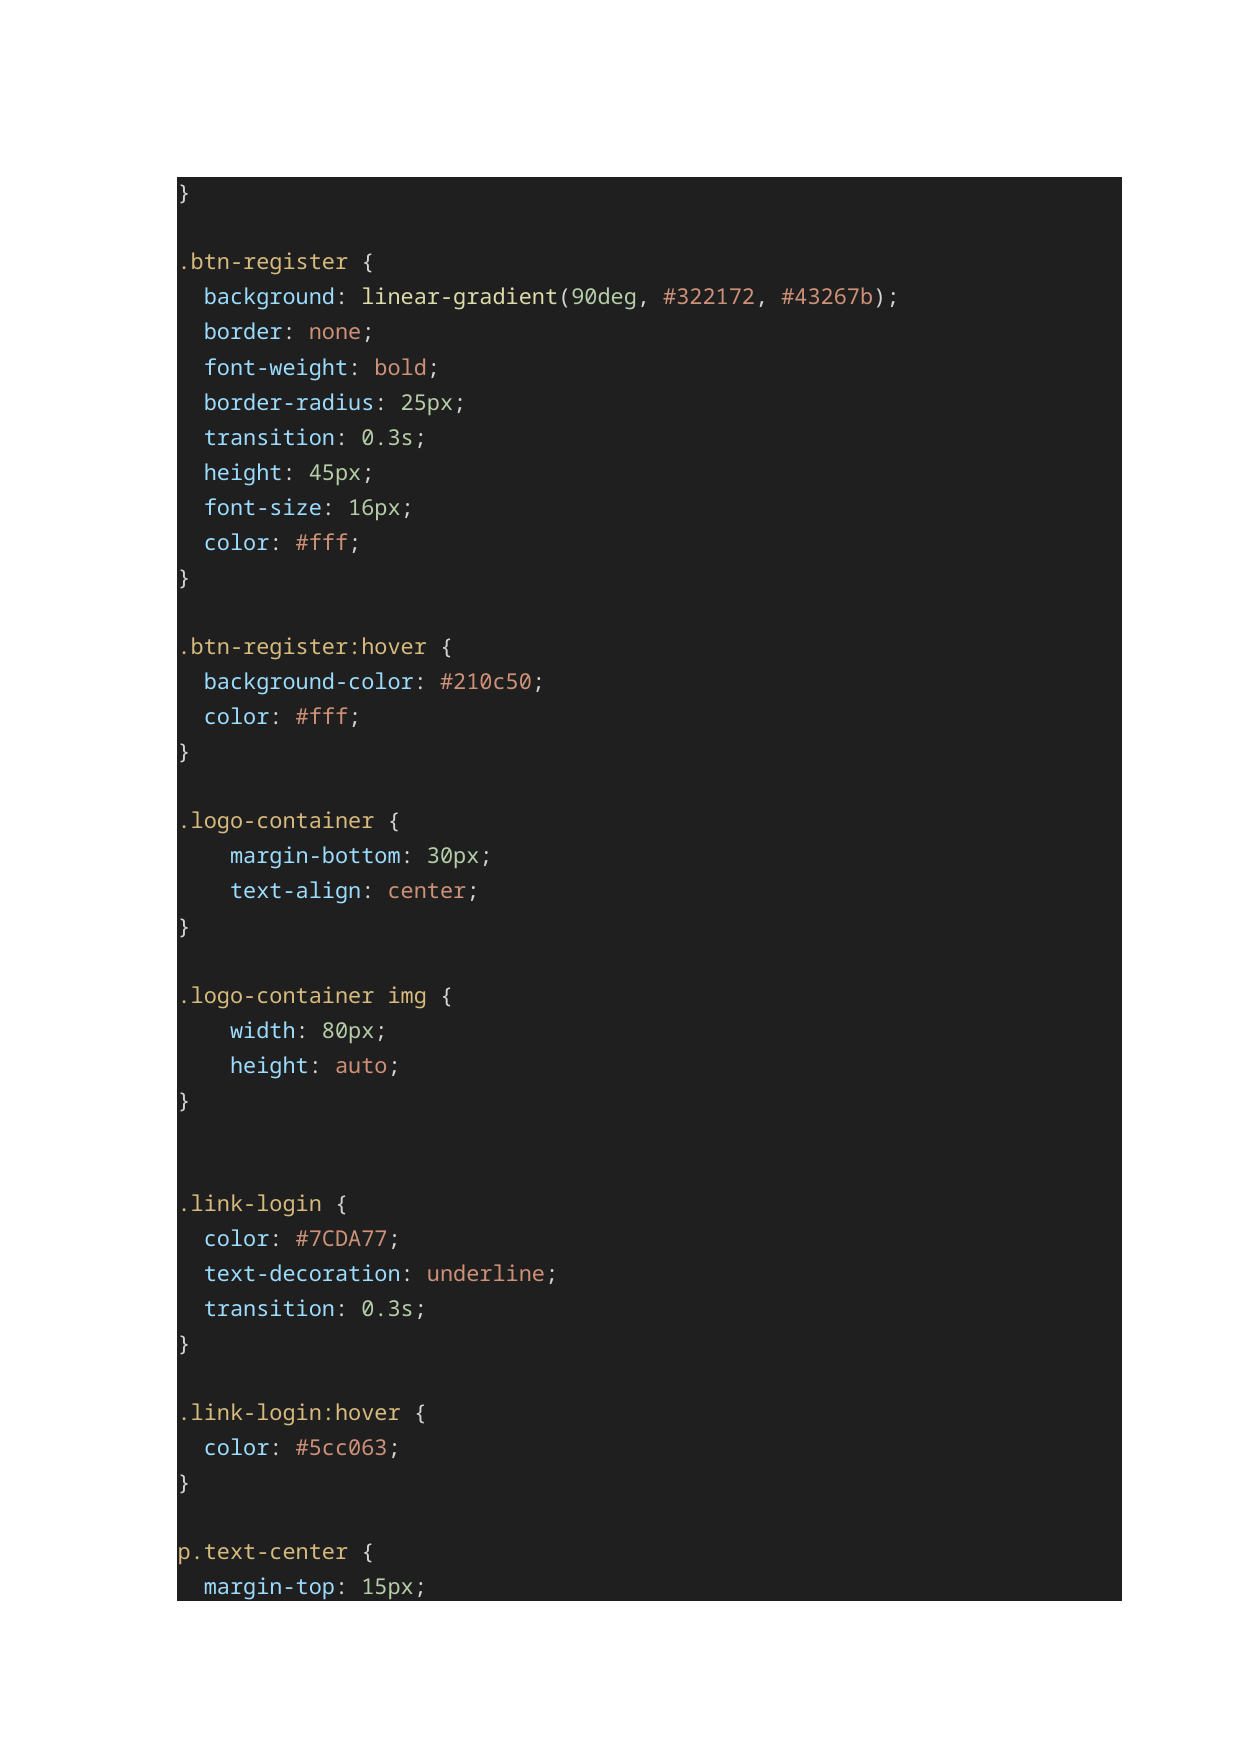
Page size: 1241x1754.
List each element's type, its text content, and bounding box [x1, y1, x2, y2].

text } [177, 911, 1122, 940]
text } [177, 177, 1122, 207]
text .logo-container { [177, 805, 1122, 835]
text font-weight: bold; [177, 351, 1122, 381]
text color: #fff; [177, 527, 1122, 557]
text .btn-register:hover { [177, 631, 1122, 661]
text } [177, 736, 1122, 766]
text .logo-container img { [177, 979, 1122, 1009]
text height: auto; [177, 1050, 1122, 1079]
text text-align: center; [177, 876, 1122, 905]
text background-color: #210c50; [177, 666, 1122, 696]
text color: #7CDA77; [177, 1223, 1122, 1253]
text text-decoration: underline; [177, 1258, 1122, 1288]
text } [177, 1085, 1122, 1115]
text } [177, 1328, 1122, 1358]
text .btn-register { [177, 246, 1122, 276]
text font-size: 16px; [177, 492, 1122, 522]
text transition: 0.3s; [177, 1293, 1122, 1323]
text color: #5cc063; [177, 1432, 1122, 1462]
text border: none; [177, 316, 1122, 346]
text } [177, 1467, 1122, 1497]
text height: 45px; [177, 457, 1122, 487]
text p.text-center { [177, 1536, 1122, 1566]
text border-radius: 25px; [177, 387, 1122, 416]
text background: linear-gradient(90deg, #322172, #43267b); [177, 281, 1122, 311]
text } [177, 562, 1122, 592]
text transition: 0.3s; [177, 422, 1122, 451]
text .link-login { [177, 1188, 1122, 1217]
text color: #fff; [177, 701, 1122, 731]
text width: 80px; [177, 1015, 1122, 1044]
text margin-bottom: 30px; [177, 840, 1122, 870]
text .link-login:hover { [177, 1397, 1122, 1427]
text margin-top: 15px; [177, 1571, 1122, 1601]
